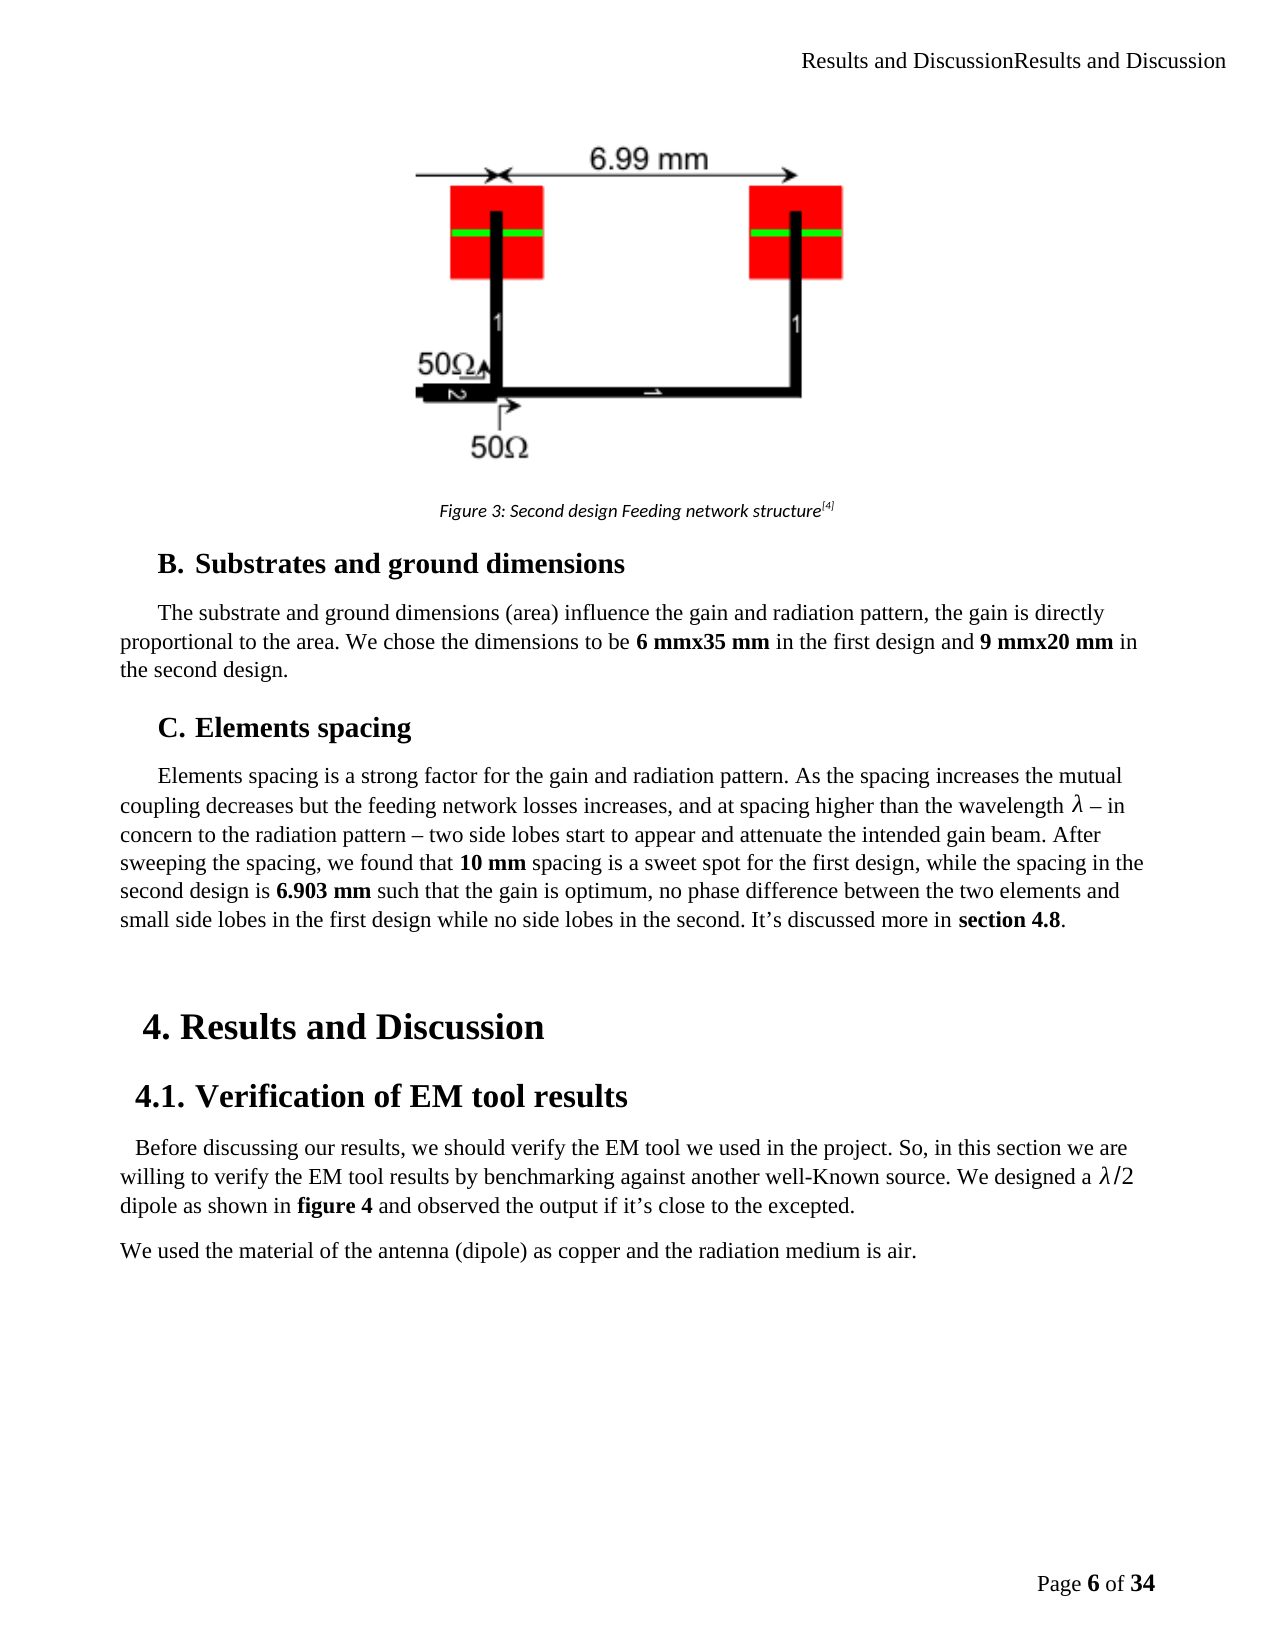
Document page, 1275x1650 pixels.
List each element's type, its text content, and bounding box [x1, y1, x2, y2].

text The substrate and ground dimensions (area) influence the gain and radiation pattern, the gain is directly proportional to the area. We chose the dimensions to be 6 mmx35 mm in the first design and 9 mmx20 mm in the second design. [120, 599, 1155, 683]
text Elements spacing is a strong factor for the gain and radiation pattern. As the spacing increases the mutual coupling decreases but the feeding network losses increases, and at spacing higher than the wavelength – in concern to the radiation pattern – two side lobes start to appear and attenuate the intended gain beam. After sweeping the spacing, we found that 10 mm spacing is a sweet spot for the first design, while the spacing in the second design is 6.903 mm such that the gain is optimum, no phase difference between the two elements and small side lobes in the first design while no side lobes in the second. It’s discussed more in section 4.8. [120, 763, 1155, 932]
subtitle Substrates and ground dimensions [157, 547, 1155, 580]
text We used the material of the antenna (dipole) as copper and the radiation medium is air. [120, 1237, 1155, 1264]
subtitle Results and Discussion [142, 1004, 1155, 1048]
text Before discussing our results, we should verify the EM tool we used in the project. So, in this section we are willing to verify the EM tool results by benchmarking against another well-Known source. We designed a dipole as shown in figure 4 and observed the output if it’s close to the excepted. [120, 1134, 1155, 1219]
picture [415, 120, 860, 480]
subtitle Verification of EM tool results [135, 1076, 1155, 1114]
subtitle Elements spacing [157, 710, 1155, 743]
